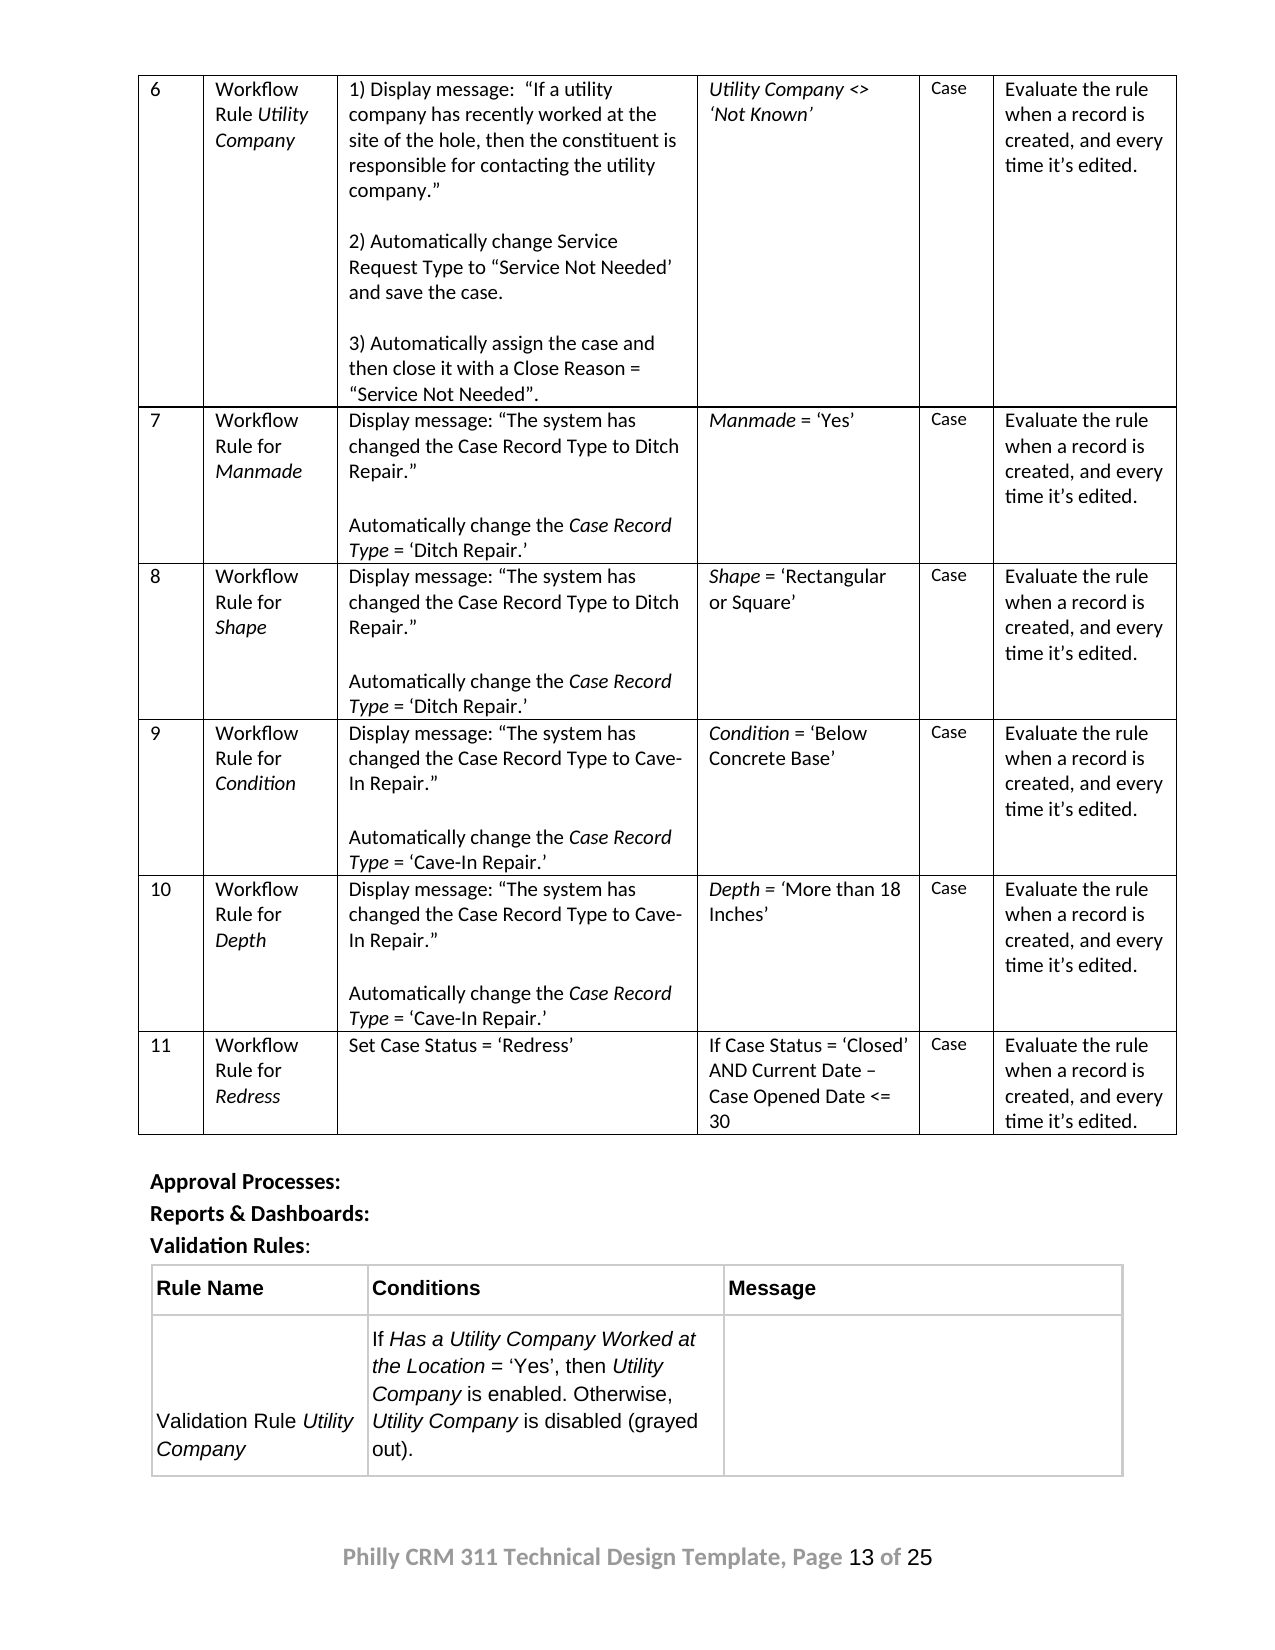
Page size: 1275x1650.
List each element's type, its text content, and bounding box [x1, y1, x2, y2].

table_header Conditions [369, 1266, 723, 1314]
table_cell Evaluate the rule when a record is created, and every time it’s edited. [994, 408, 1176, 563]
table_cell Case [920, 76, 993, 406]
table_cell 11 [139, 1032, 203, 1134]
table_cell Display message: “The system has changed the Case Record Type to Cave-In Repair.” Automatically change the Case Record Type = ‘Cave-In Repair.’ [338, 876, 697, 1031]
table_cell 7 [139, 408, 203, 563]
table_cell Evaluate the rule when a record is created, and every time it’s edited. [994, 876, 1176, 1031]
table_cell Condition = ‘Below Concrete Base’ [698, 720, 919, 875]
text Reports & Dashboards: [150, 1199, 1125, 1227]
table_cell Evaluate the rule when a record is created, and every time it’s edited. [994, 1032, 1176, 1134]
text Validation Rules: [150, 1231, 1125, 1259]
table_cell Workflow Rule Utility Company [204, 76, 337, 406]
table_cell 6 [139, 76, 203, 406]
table_cell Evaluate the rule when a record is created, and every time it’s edited. [994, 720, 1176, 875]
table_cell Case [920, 720, 993, 875]
table_cell Workflow Rule for Manmade [204, 408, 337, 563]
table_cell Utility Company <> ‘Not Known’ [698, 76, 919, 406]
table_cell 9 [139, 720, 203, 875]
table_cell Display message: “The system has changed the Case Record Type to Cave-In Repair.” Automatically change the Case Record Type = ‘Cave-In Repair.’ [338, 720, 697, 875]
table_cell Case [920, 408, 993, 563]
table_cell Shape = ‘Rectangular or Square’ [698, 564, 919, 719]
table_cell Evaluate the rule when a record is created, and every time it’s edited. [994, 564, 1176, 719]
table_cell [725, 1316, 1121, 1475]
table_cell Workflow Rule for Condition [204, 720, 337, 875]
table_cell Case [920, 564, 993, 719]
table_header Message [725, 1266, 1121, 1314]
table_cell Depth = ‘More than 18 Inches’ [698, 876, 919, 1031]
table_cell Manmade = ‘Yes’ [698, 408, 919, 563]
table_cell Case [920, 876, 993, 1031]
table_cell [994, 76, 1176, 406]
table_cell 10 [139, 876, 203, 1031]
table_cell 8 [139, 564, 203, 719]
table_cell If Has a Utility Company Worked at the Location = ‘Yes’, then Utility Company is enabled. Otherwise, Utility Company is disabled (grayed out). [369, 1316, 723, 1475]
table_cell Display message: “The system has changed the Case Record Type to Ditch Repair.” Automatically change the Case Record Type = ‘Ditch Repair.’ [338, 564, 697, 719]
table_cell Workflow Rule for Shape [204, 564, 337, 719]
table_cell If Case Status = ‘Closed’ AND Current Date – Case Opened Date <= 30 [698, 1032, 919, 1134]
text Approval Processes: [150, 1167, 1125, 1195]
table_cell Workflow Rule for Redress [204, 1032, 337, 1134]
table_cell Validation Rule Utility Company [153, 1316, 367, 1475]
table_cell 1) Display message: “If a utility company has recently worked at the site of the hole, then the constituent is responsible for contacting the utility company.” 2) Automatically change Service Request Type to “Service Not Needed’ and save the case. 3) Automatically assign the case and then close it with a Close Reason = “Service Not Needed”. [338, 76, 697, 406]
table_cell Display message: “The system has changed the Case Record Type to Ditch Repair.” Automatically change the Case Record Type = ‘Ditch Repair.’ [338, 408, 697, 563]
table_header Rule Name [153, 1266, 367, 1314]
table_cell Set Case Status = ‘Redress’ [338, 1032, 697, 1134]
table_cell Workflow Rule for Depth [204, 876, 337, 1031]
table_cell Case [920, 1032, 993, 1134]
